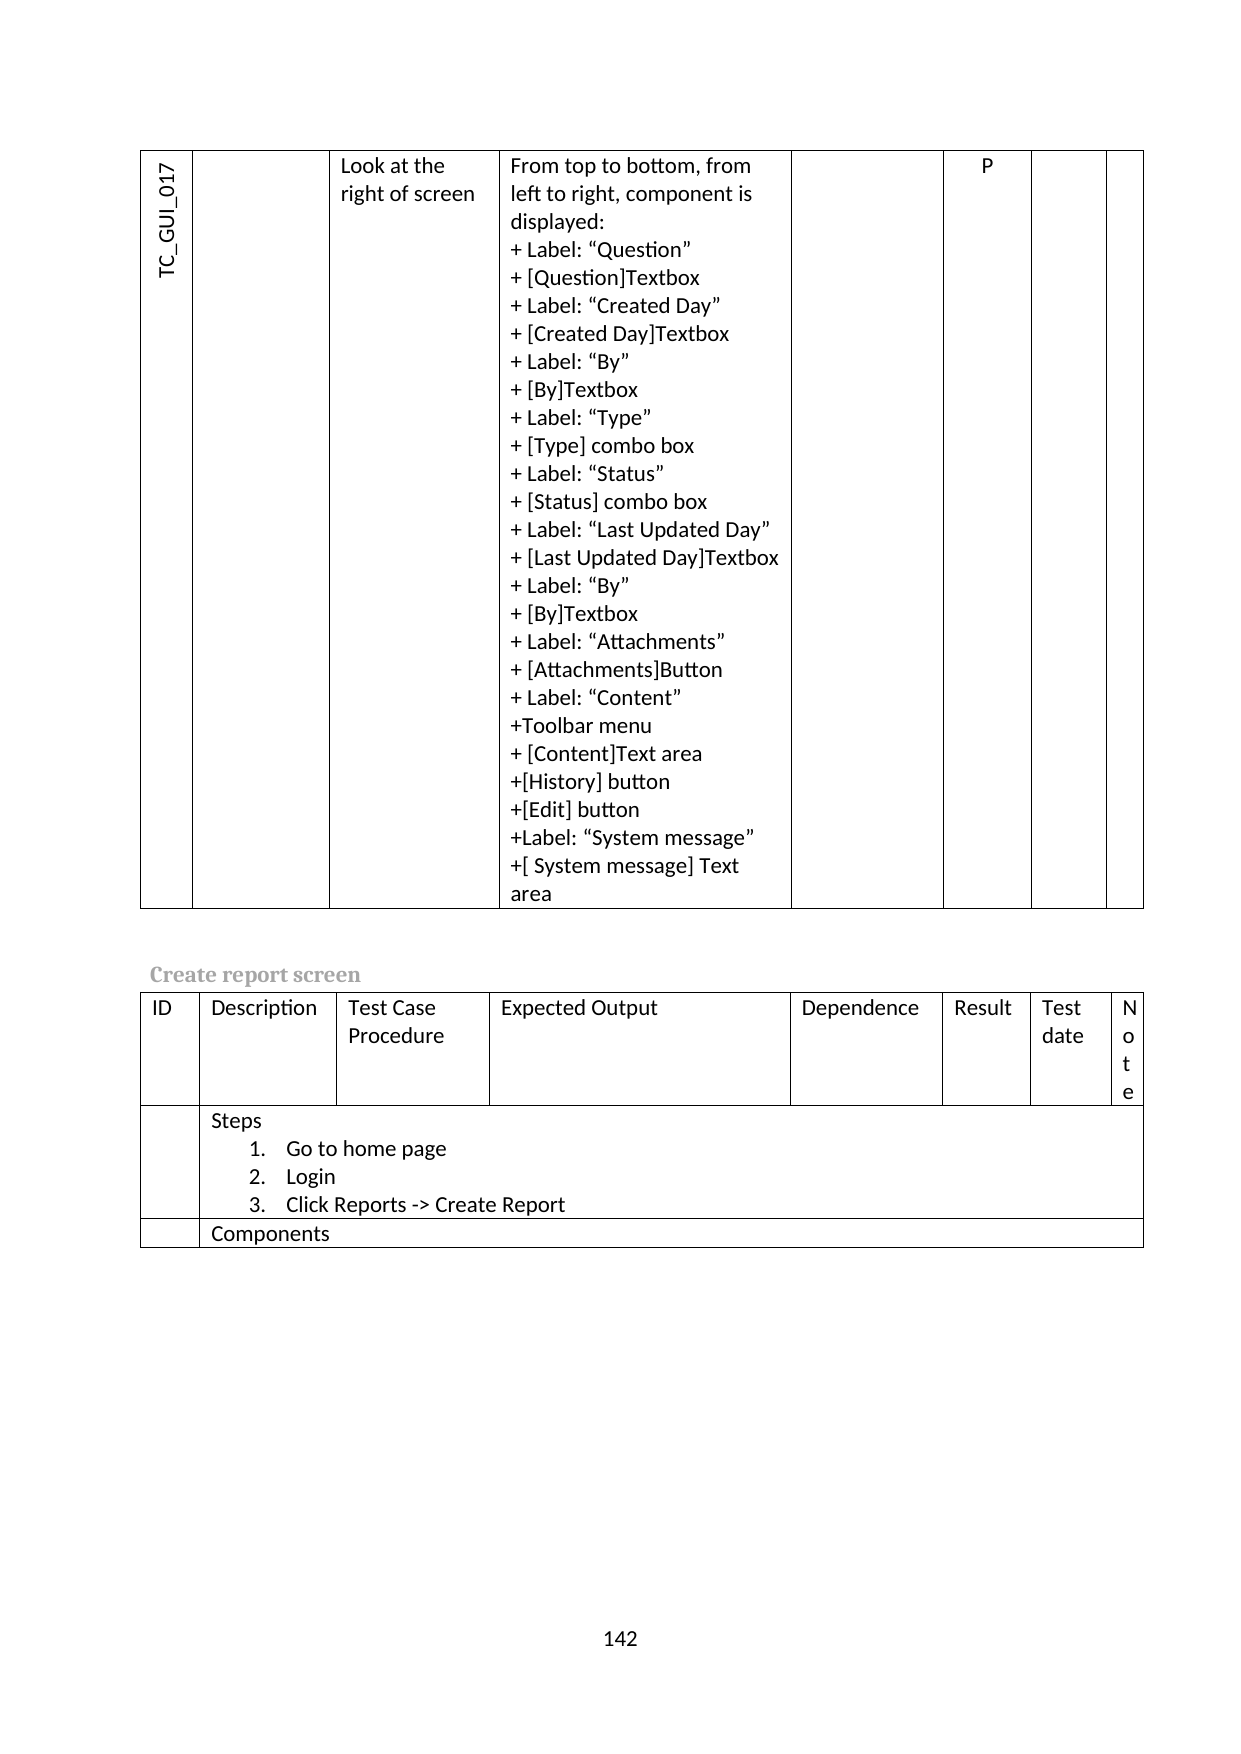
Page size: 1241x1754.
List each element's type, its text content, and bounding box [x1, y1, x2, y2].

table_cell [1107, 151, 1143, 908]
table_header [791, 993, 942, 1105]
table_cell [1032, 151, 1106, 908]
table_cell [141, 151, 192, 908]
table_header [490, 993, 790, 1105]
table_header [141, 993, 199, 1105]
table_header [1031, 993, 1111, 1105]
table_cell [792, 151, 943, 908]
subtitle Create report screen [150, 962, 1090, 988]
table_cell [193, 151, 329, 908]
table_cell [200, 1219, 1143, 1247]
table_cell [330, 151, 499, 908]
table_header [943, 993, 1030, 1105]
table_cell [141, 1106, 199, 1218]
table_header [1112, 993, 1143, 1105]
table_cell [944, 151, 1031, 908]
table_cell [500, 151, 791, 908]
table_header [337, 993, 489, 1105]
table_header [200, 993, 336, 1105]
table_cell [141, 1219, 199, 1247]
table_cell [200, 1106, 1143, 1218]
